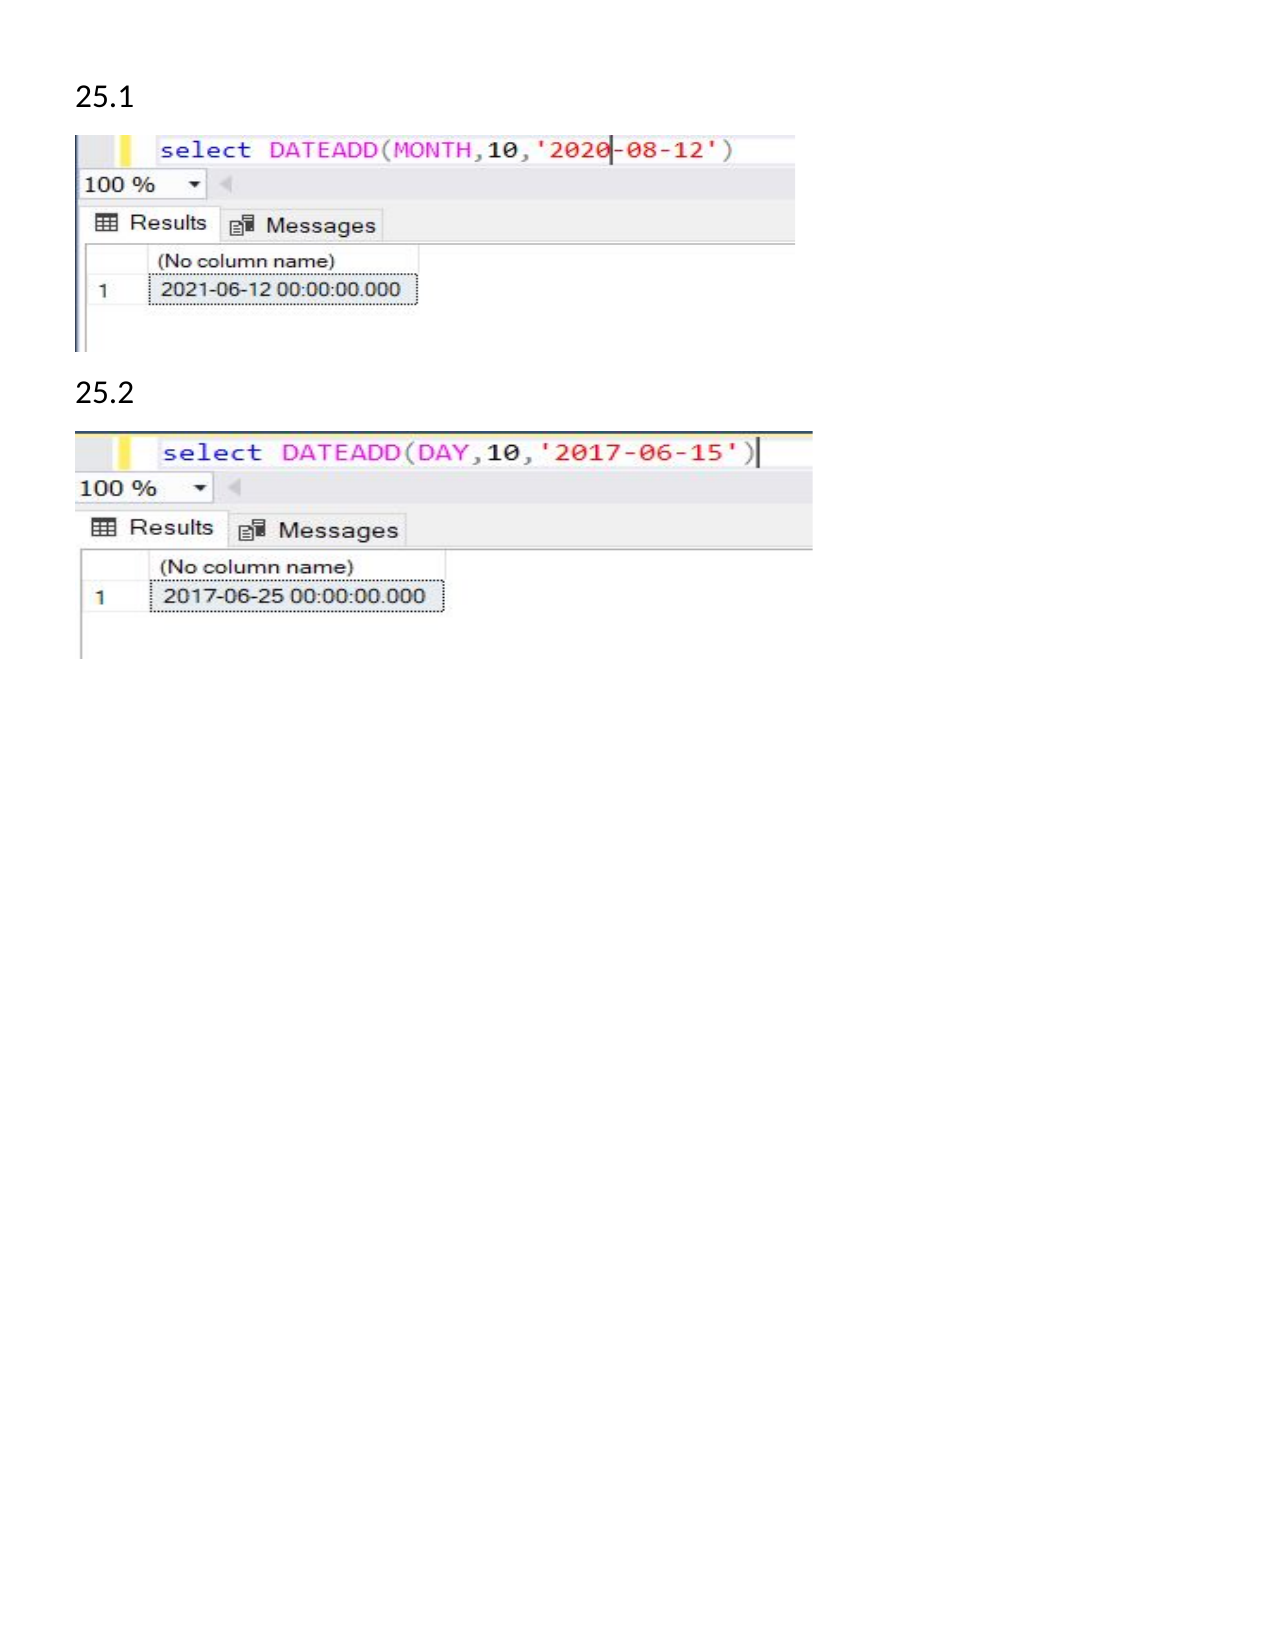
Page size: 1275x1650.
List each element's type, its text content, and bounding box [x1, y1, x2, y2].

text 25.2 [75, 371, 1200, 411]
picture [75, 135, 796, 352]
picture [75, 431, 813, 659]
text 25.1 [75, 75, 1200, 116]
